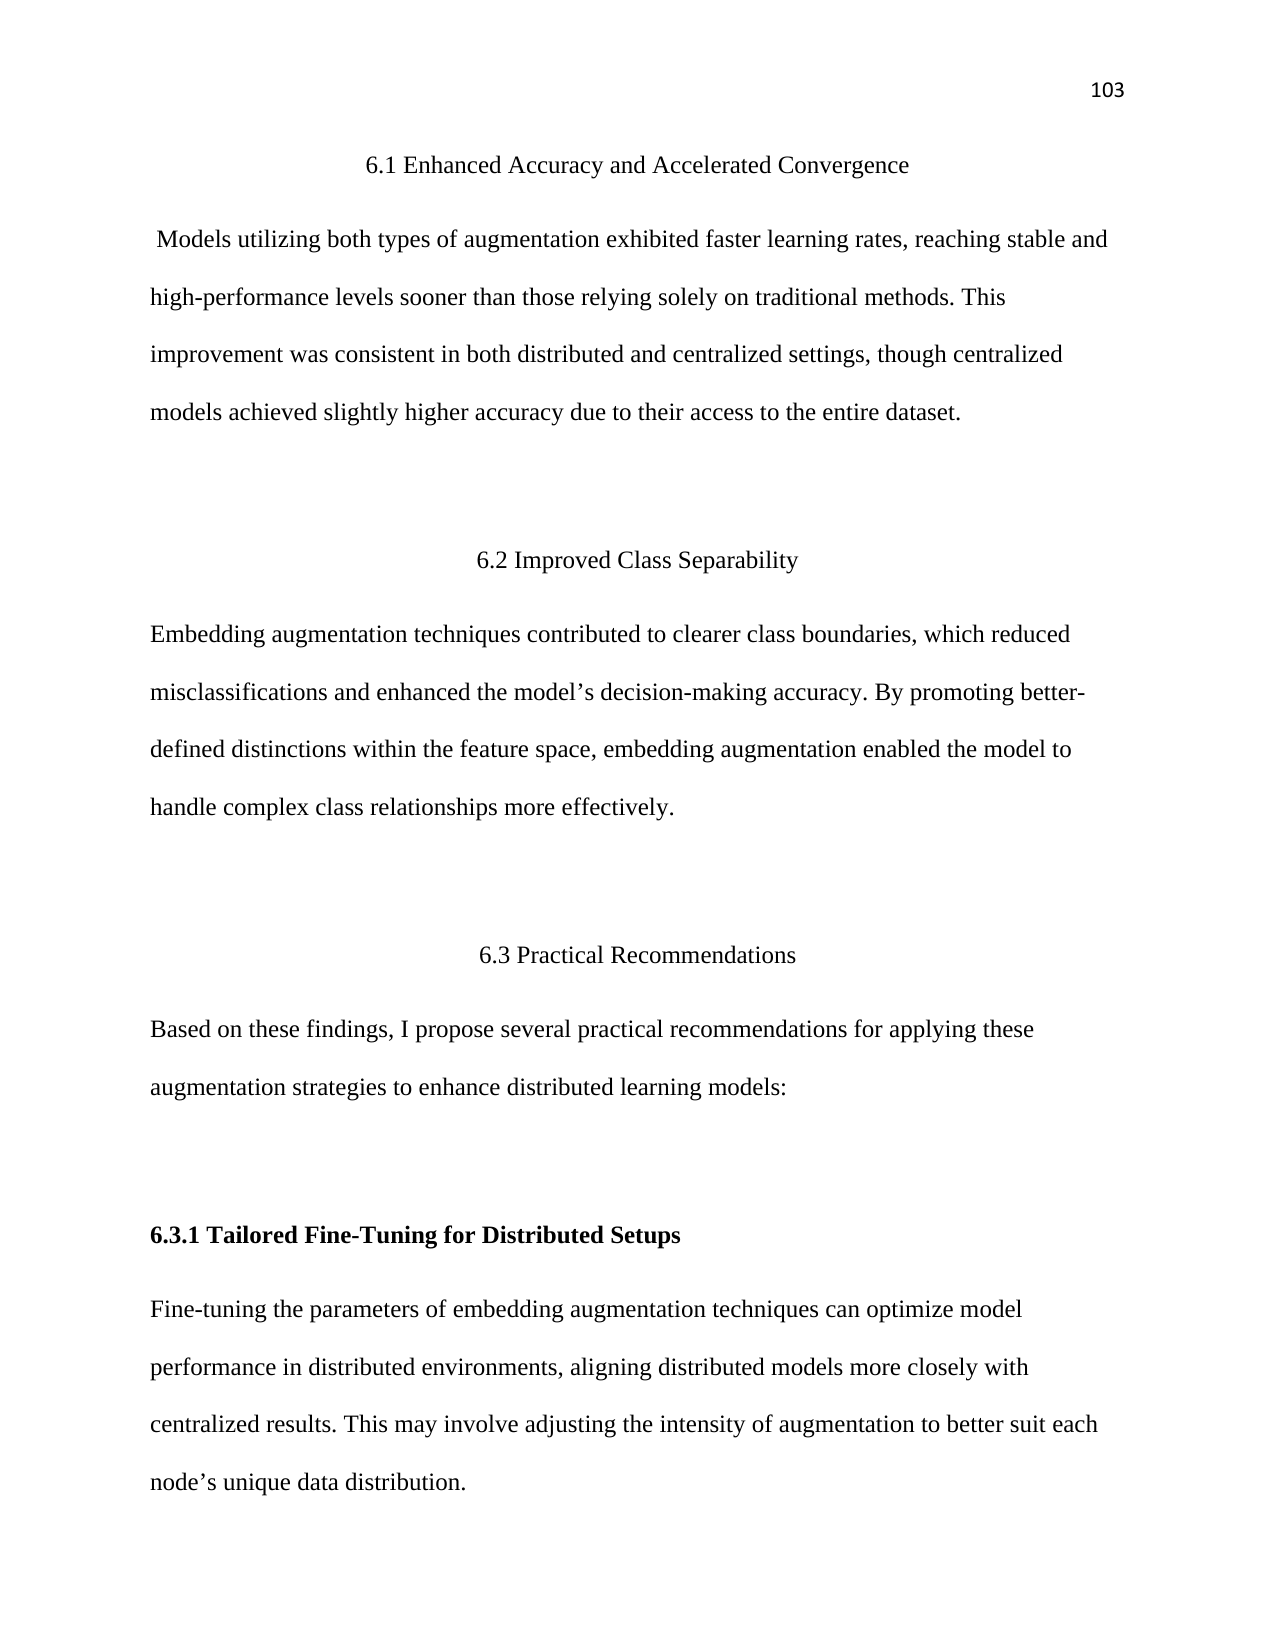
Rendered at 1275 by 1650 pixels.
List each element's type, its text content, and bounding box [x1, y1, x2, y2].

text Models utilizing both types of augmentation exhibited faster learning rates, reaching stable and high-performance levels sooner than those relying solely on traditional methods. This improvement was consistent in both distributed and centralized settings, though centralized models achieved slightly higher accuracy due to their access to the entire dataset. [150, 224, 1125, 425]
text 6.3 Practical Recommendations [150, 940, 1125, 969]
text Based on these findings, I propose several practical recommendations for applying these augmentation strategies to enhance distributed learning models: [150, 1014, 1125, 1100]
text Fine-tuning the parameters of embedding augmentation techniques can optimize model performance in distributed environments, aligning distributed models more closely with centralized results. This may involve adjusting the intensity of augmentation to better suit each node’s unique data distribution. [150, 1294, 1125, 1495]
text Embedding augmentation techniques contributed to clearer class boundaries, which reduced misclassifications and enhanced the model’s decision-making accuracy. By promoting better-defined distinctions within the feature space, embedding augmentation enabled the model to handle complex class relationships more effectively. [150, 619, 1125, 820]
text 6.3.1 Tailored Fine-Tuning for Distributed Setups [150, 1220, 1125, 1249]
text 6.1 Enhanced Accuracy and Accelerated Convergence [150, 150, 1125, 179]
text 6.2 Improved Class Separability [150, 545, 1125, 574]
